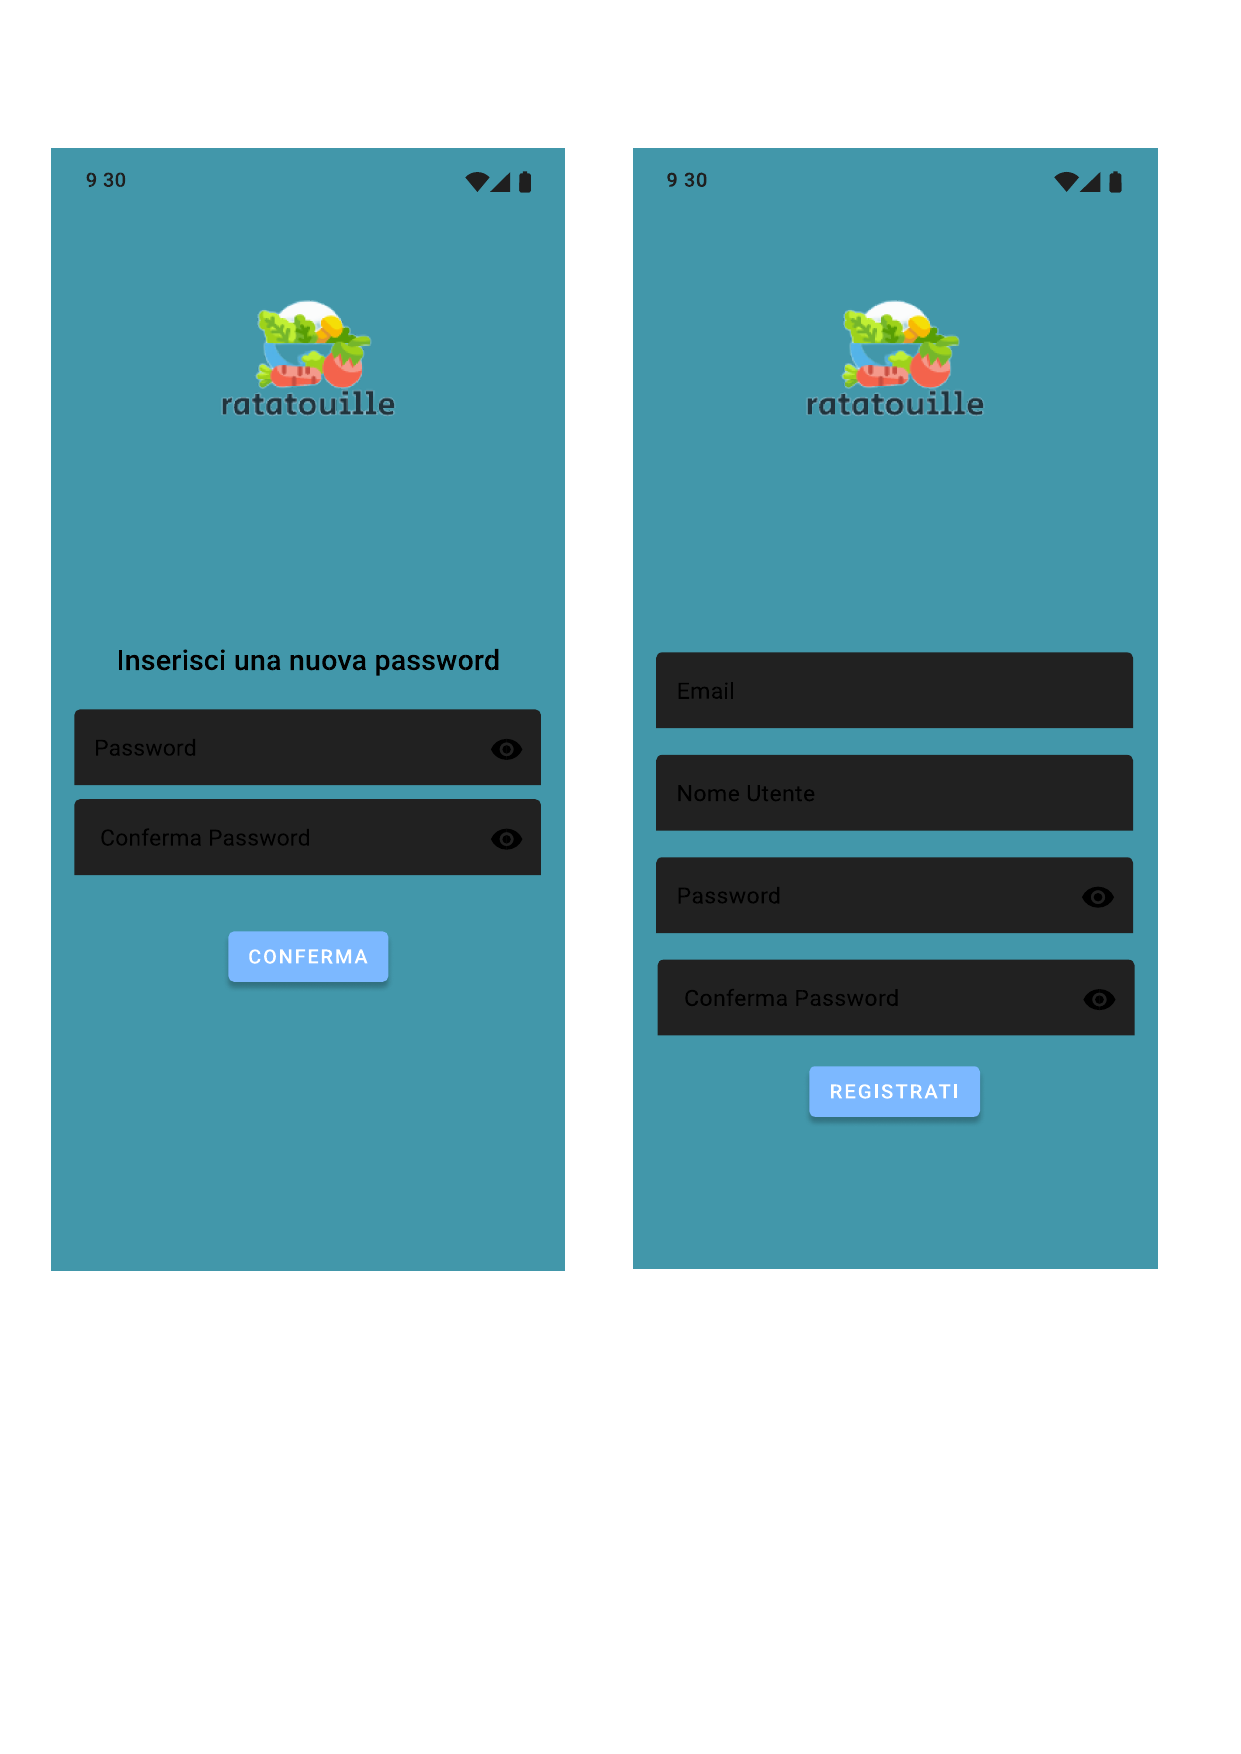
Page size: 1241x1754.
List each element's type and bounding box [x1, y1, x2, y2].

picture [222, 931, 394, 993]
picture [804, 297, 986, 419]
picture [803, 1066, 986, 1128]
picture [219, 297, 397, 419]
